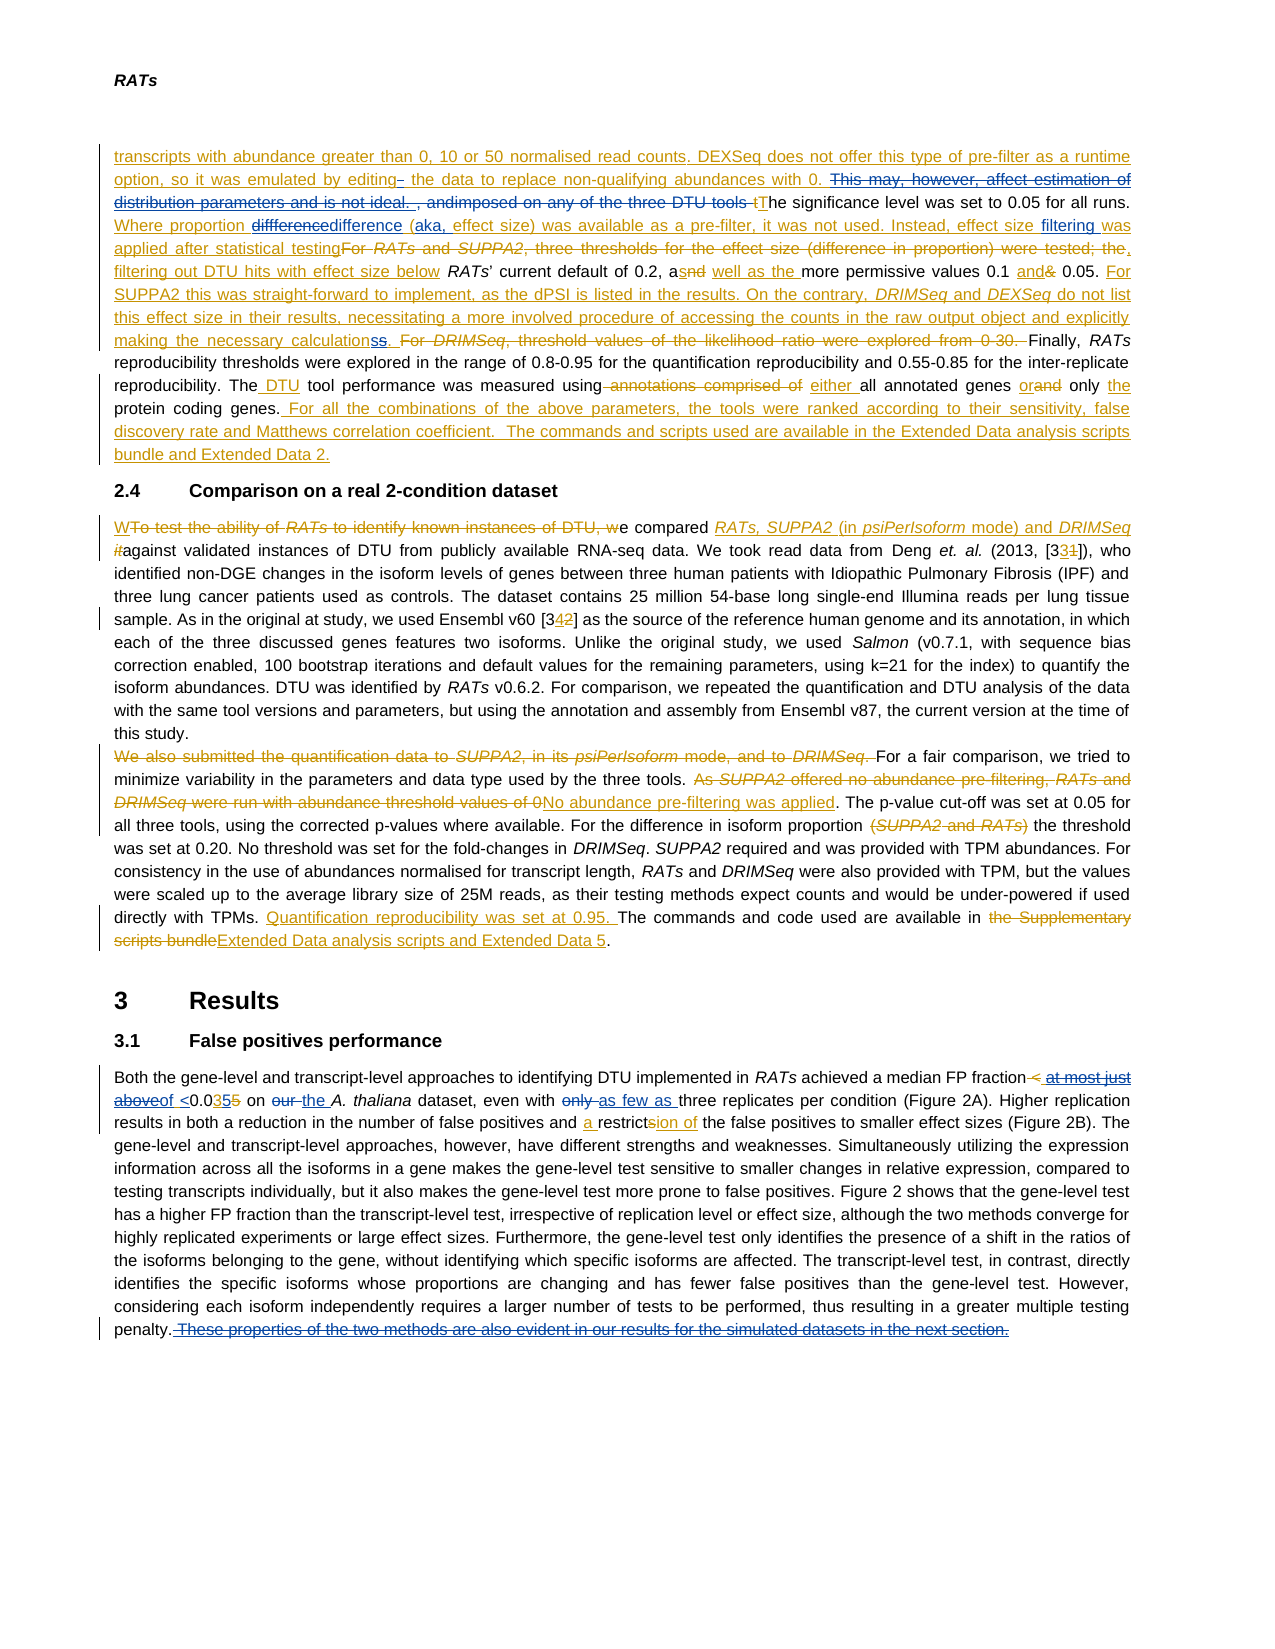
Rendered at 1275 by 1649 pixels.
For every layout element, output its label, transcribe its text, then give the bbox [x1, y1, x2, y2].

text Both the gene-level and transcript-level approaches to identifying DTU implemented in RATs achieved a median FP fraction0.0 on A. thaliana dataset, even with three replicates per condition (Figure 2A). Higher replication results in both a reduction in the number of false positives and restrict the false positives to smaller effect sizes (Figure 2B). The gene-level and transcript-level approaches, however, have different strengths and weaknesses. Simultaneously utilizing the expression information across all the isoforms in a gene makes the gene-level test sensitive to smaller changes in relative expression, compared to testing transcripts individually, but it also makes the gene-level test more prone to false positives. Figure 2 shows that the gene-level test has a higher FP fraction than the transcript-level test, irrespective of replication level or effect size, although the two methods converge for highly replicated experiments or large effect sizes. Furthermore, the gene-level test only identifies the presence of a shift in the ratios of the isoforms belonging to the gene, without identifying which specific isoforms are affected. The transcript-level test, in contrast, directly identifies the specific isoforms whose proportions are changing and has fewer false positives than the gene-level test. However, considering each isoform independently requires a larger number of tests to be performed, thus resulting in a greater multiple testing penalty. [114, 1065, 1131, 1340]
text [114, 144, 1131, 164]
text e compared against validated instances of DTU from publicly available RNA-seq data. We took read data from Deng et. al. (2013, [3]), who identified non-DGE changes in the isoform levels of genes between three human patients with Idiopathic Pulmonary Fibrosis (IPF) and three lung cancer patients used as controls. The dataset contains 25 million 54-base long single-end Illumina reads per lung tissue sample. As in the original at study, we used Ensembl v60 [3] as the source of the reference human genome and its annotation, in which each of the three discussed genes features two isoforms. Unlike the original study, we used Salmon (v0.7.1, with sequence bias correction enabled, 100 bootstrap iterations and default values for the remaining parameters, using k=21 for the index) to quantify the isoform abundances. DTU was identified by RATs v0.6.2. For comparison, we repeated the quantification and DTU analysis of the data with the same tool versions and parameters, but using the annotation and assembly from Ensembl v87, the current version at the time of this study. [114, 515, 1131, 744]
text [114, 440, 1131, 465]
subtitle Comparison on a real 2-condition dataset [114, 478, 1131, 503]
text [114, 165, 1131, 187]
subtitle False positives performance [114, 1027, 1131, 1052]
subtitle Results [114, 986, 1131, 1015]
text For a fair comparison, we tried to minimize variability in the parameters and data type used by the three tools. . The p-value cut-off was set at 0.05 for all three tools, using the corrected p-values where available. For the difference in isoform proportion the threshold was set at 0.20. No threshold was set for the fold-changes in DRIMSeq. SUPPA2 required and was provided with TPM abundances. For consistency in the use of abundances normalised for transcript length, RATs and DRIMSeq were also provided with TPM, but the values were scaled up to the average library size of 25M reads, as their testing methods expect counts and would be under-powered if used directly with TPMs. The commands and code used are available in . [114, 744, 1131, 951]
